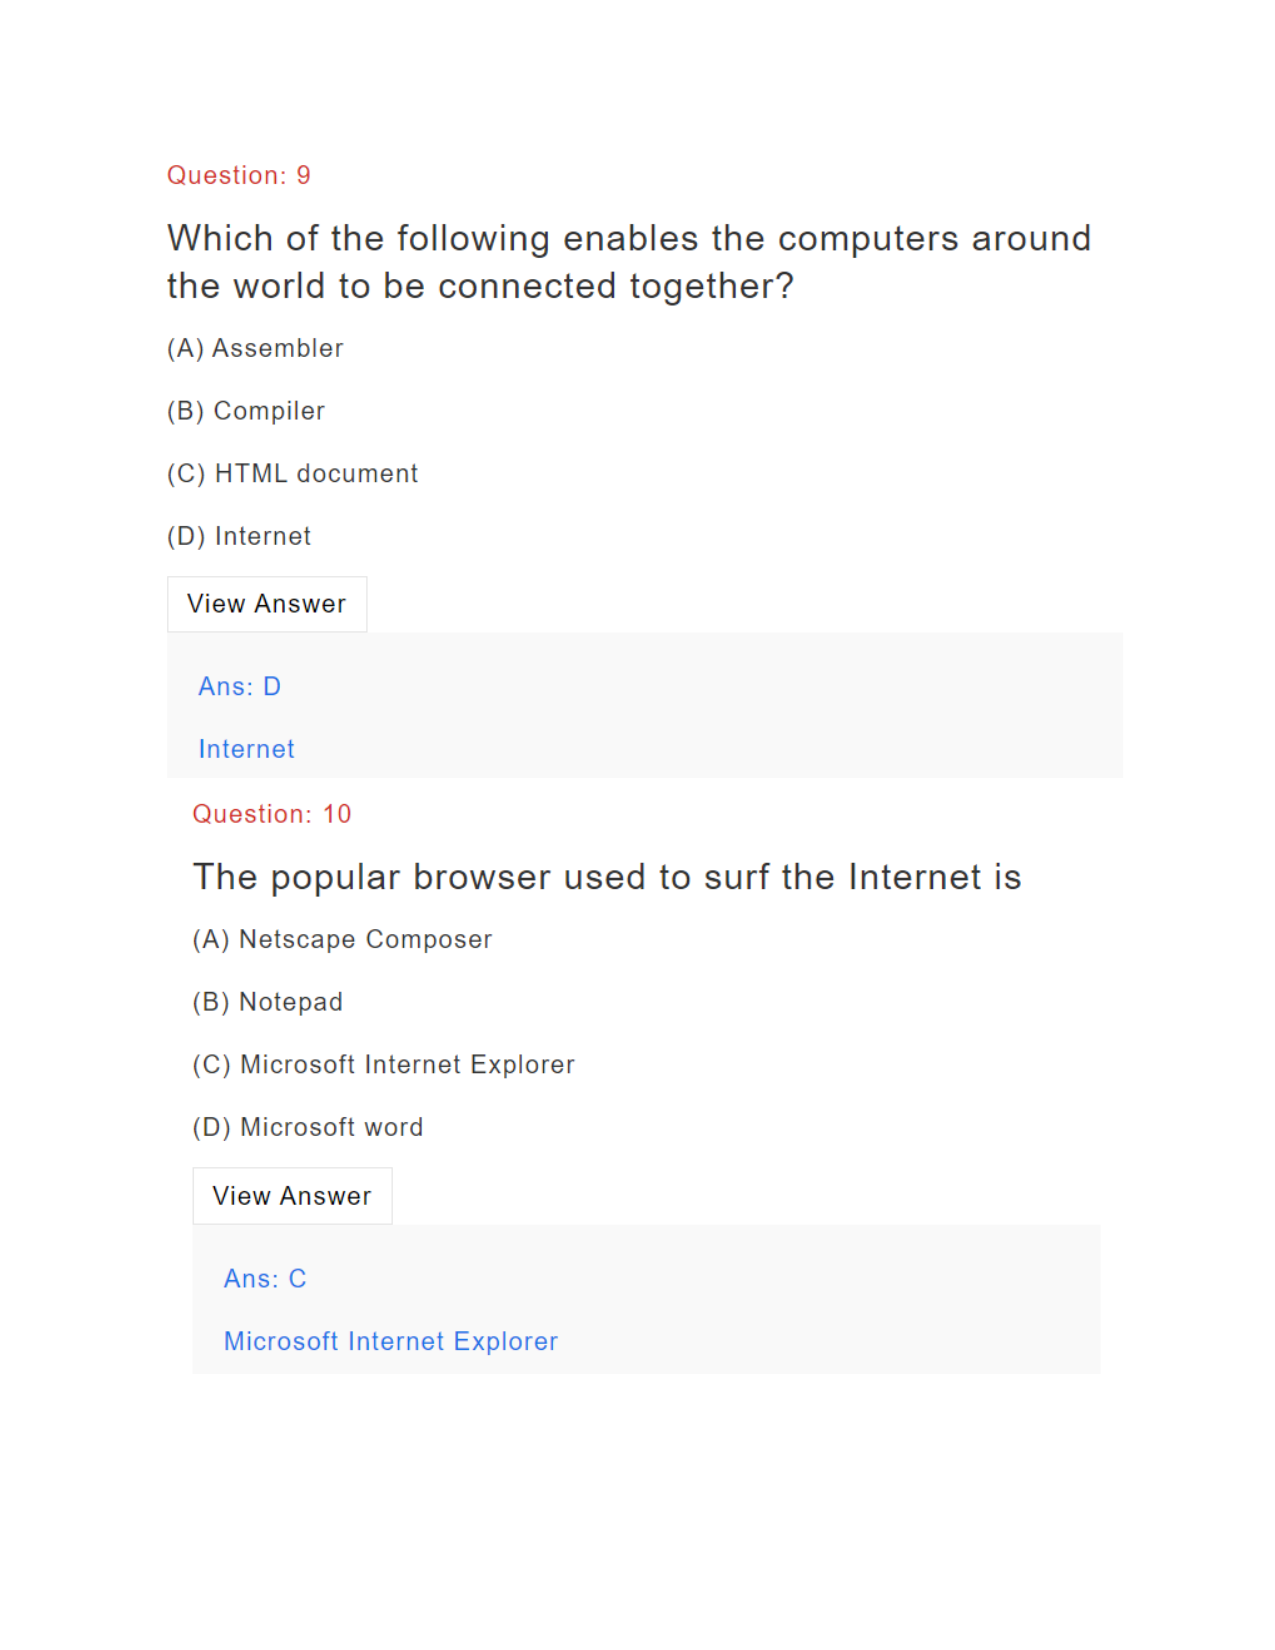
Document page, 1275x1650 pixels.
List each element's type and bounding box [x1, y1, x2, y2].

picture [151, 150, 1124, 778]
picture [174, 779, 1101, 1374]
